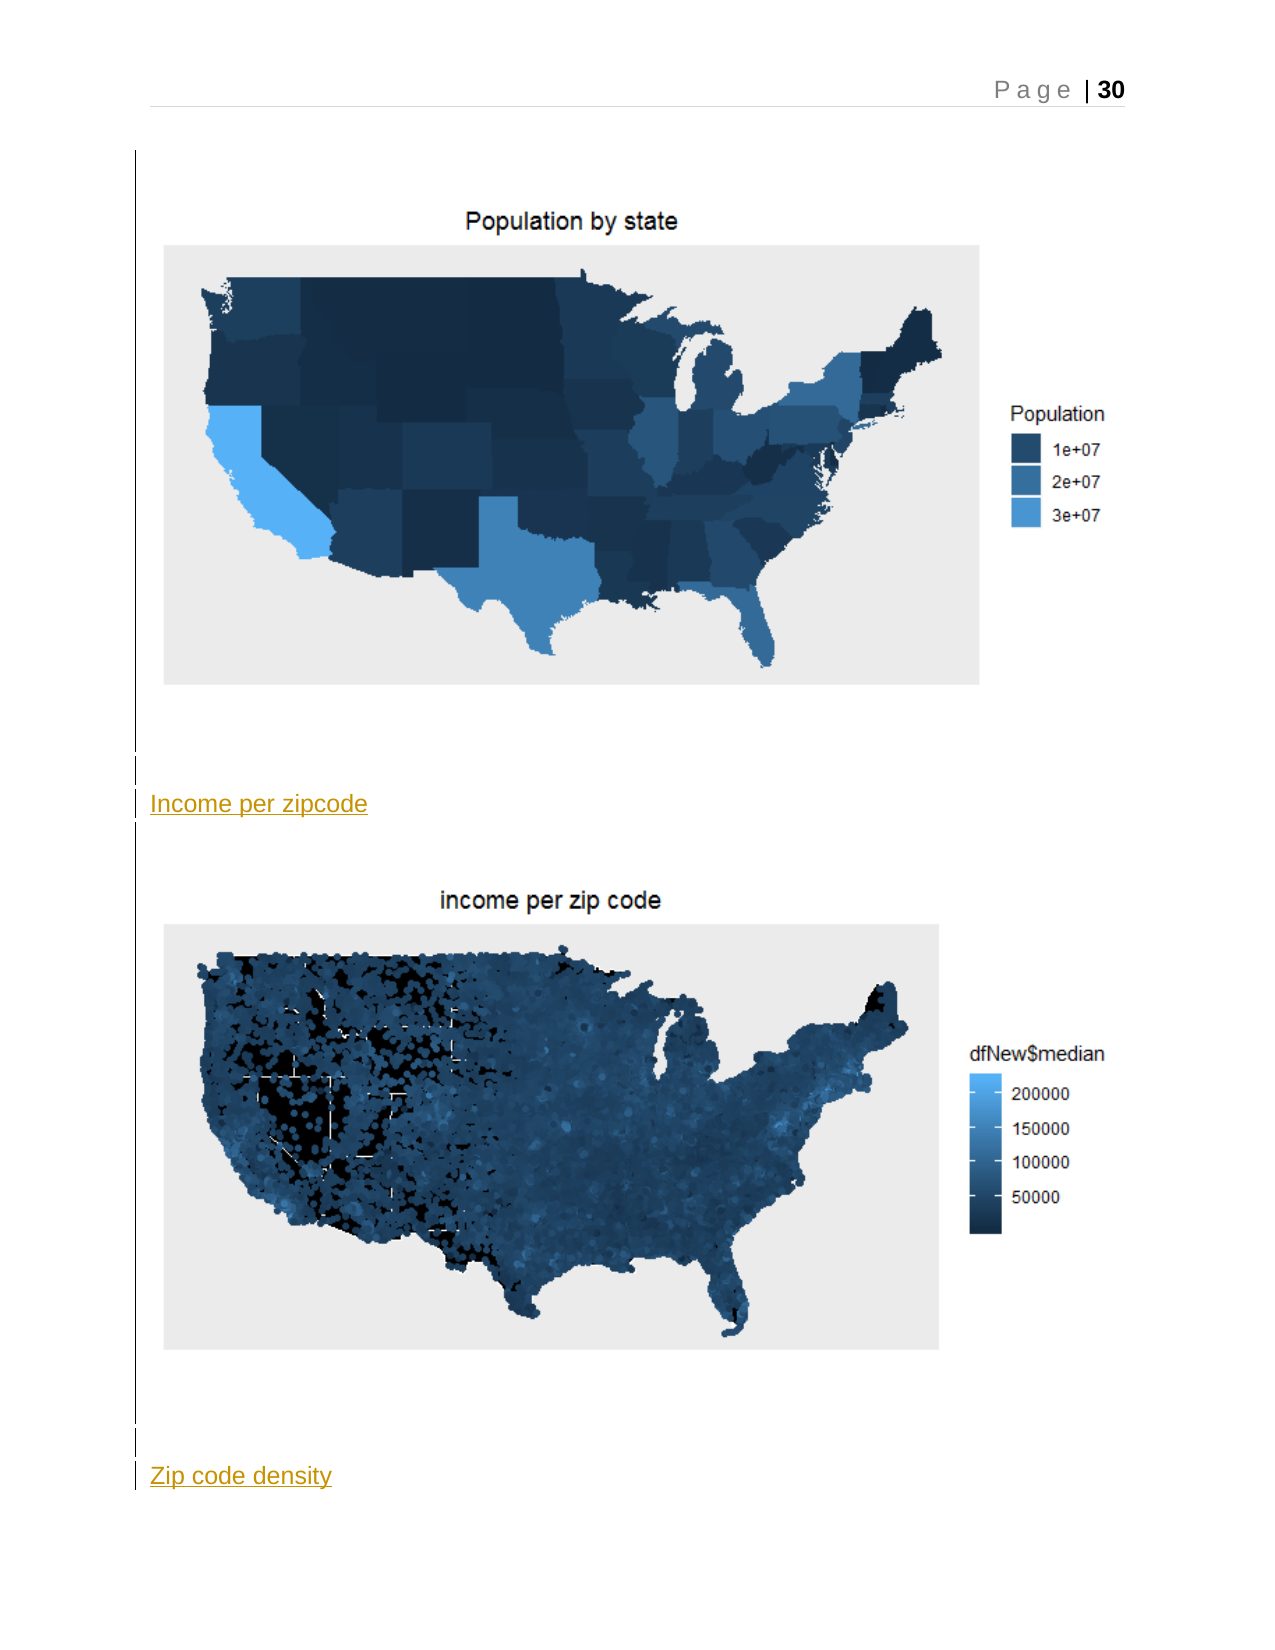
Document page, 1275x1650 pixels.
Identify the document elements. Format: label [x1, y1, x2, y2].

picture [150, 150, 1125, 752]
picture [150, 822, 1125, 1424]
